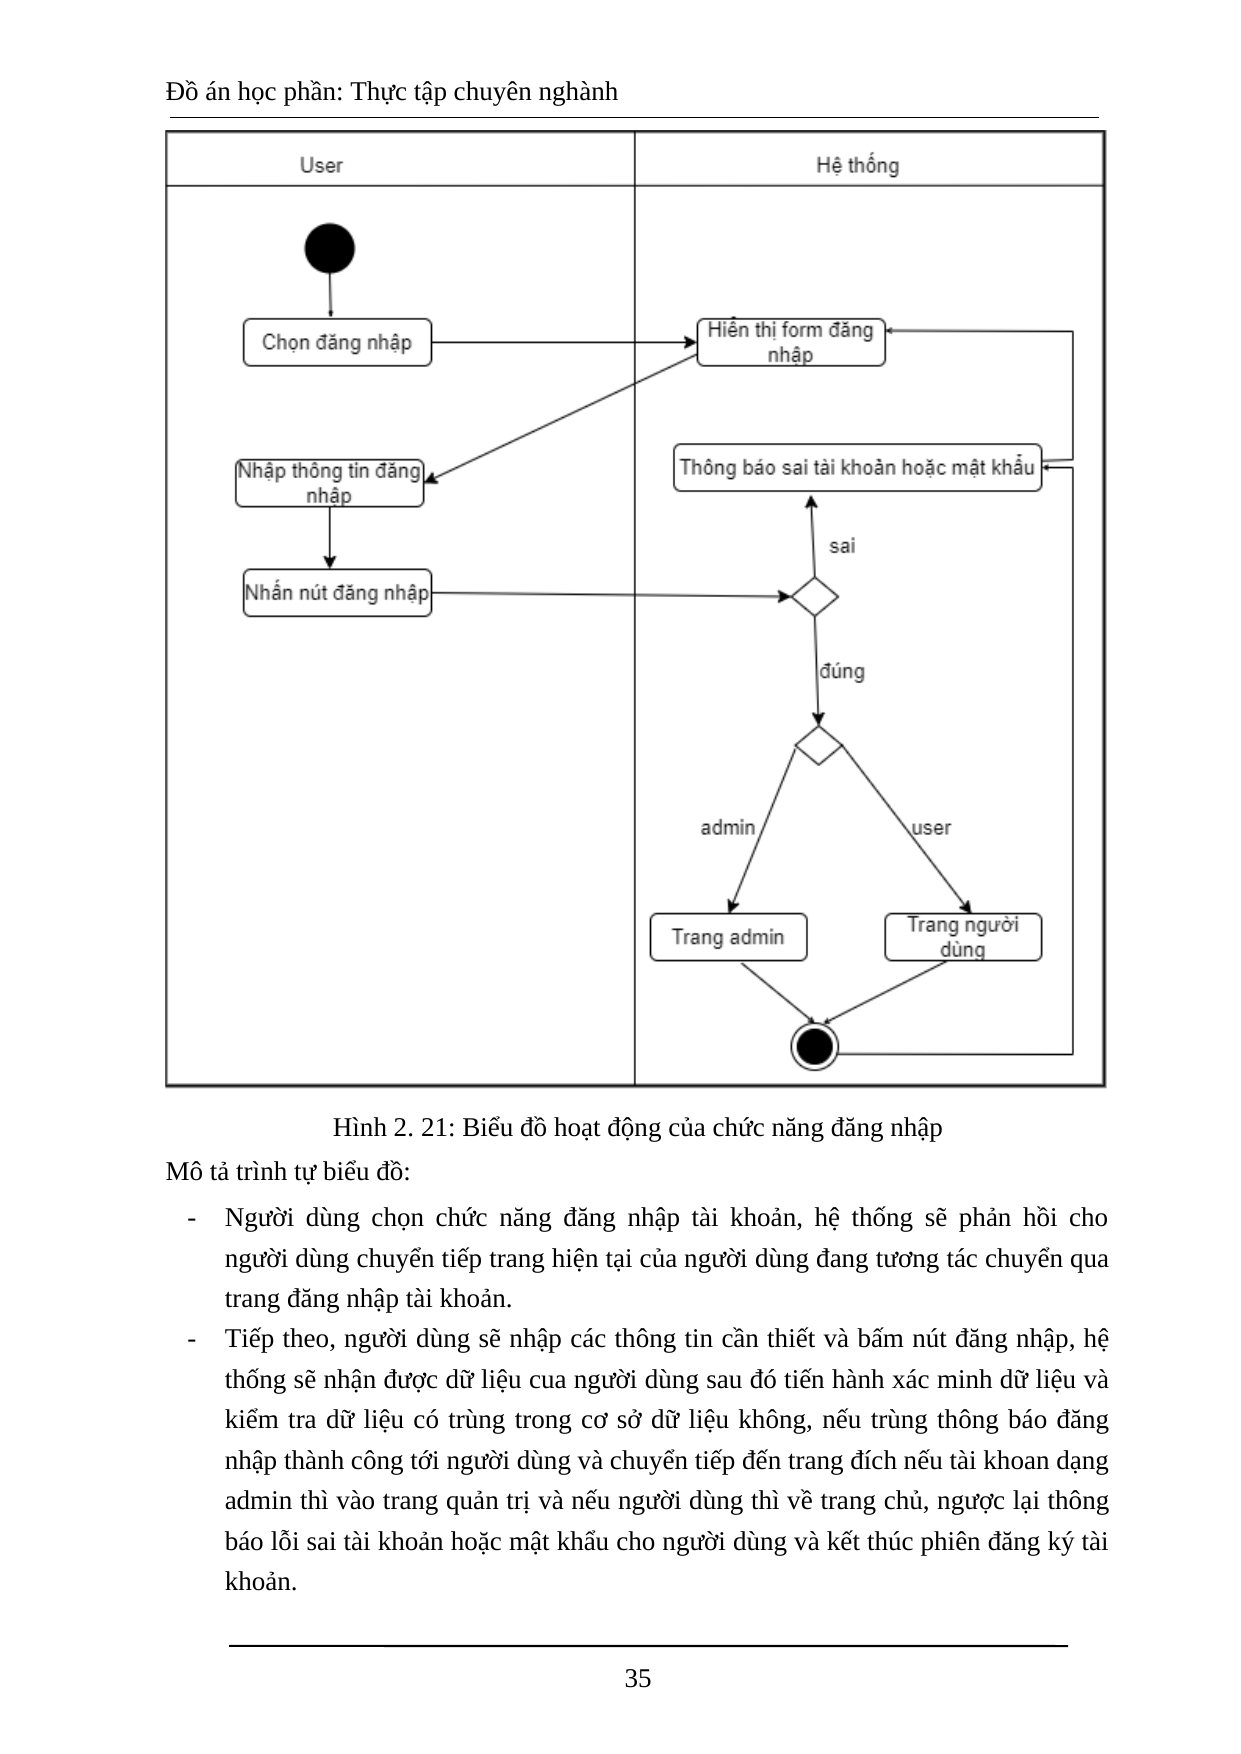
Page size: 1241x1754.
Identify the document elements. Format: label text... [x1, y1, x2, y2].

list Người dùng chọn chức năng đăng nhập tài khoản, hệ thống sẽ phản hồi cho người dùng chuyển tiếp trang hiện tại của người dùng đang tương tác chuyển qua trang đăng nhập tài khoản. [187, 1201, 1110, 1313]
list Tiếp theo, người dùng sẽ nhập các thông tin cần thiết và bấm nút đăng nhập, hệ thống sẽ nhận được dữ liệu cua người dùng sau đó tiến hành xác minh dữ liệu và kiểm tra dữ liệu có trùng trong cơ sở dữ liệu không, nếu trùng thông báo đăng nhập thành công tới người dùng và chuyển tiếp đến trang đích nếu tài khoan dạng admin thì vào trang quản trị và nếu người dùng thì về trang chủ, ngược lại thông báo lỗi sai tài khoản hoặc mật khẩu cho người dùng và kết thúc phiên đăng ký tài khoản. [187, 1323, 1110, 1596]
picture [165, 130, 1110, 1090]
text Mô tả trình tự biểu đồ: [165, 1155, 1110, 1186]
text Hình 2. 21: Biểu đồ hoạt động của chức năng đăng nhập [165, 1111, 1110, 1142]
